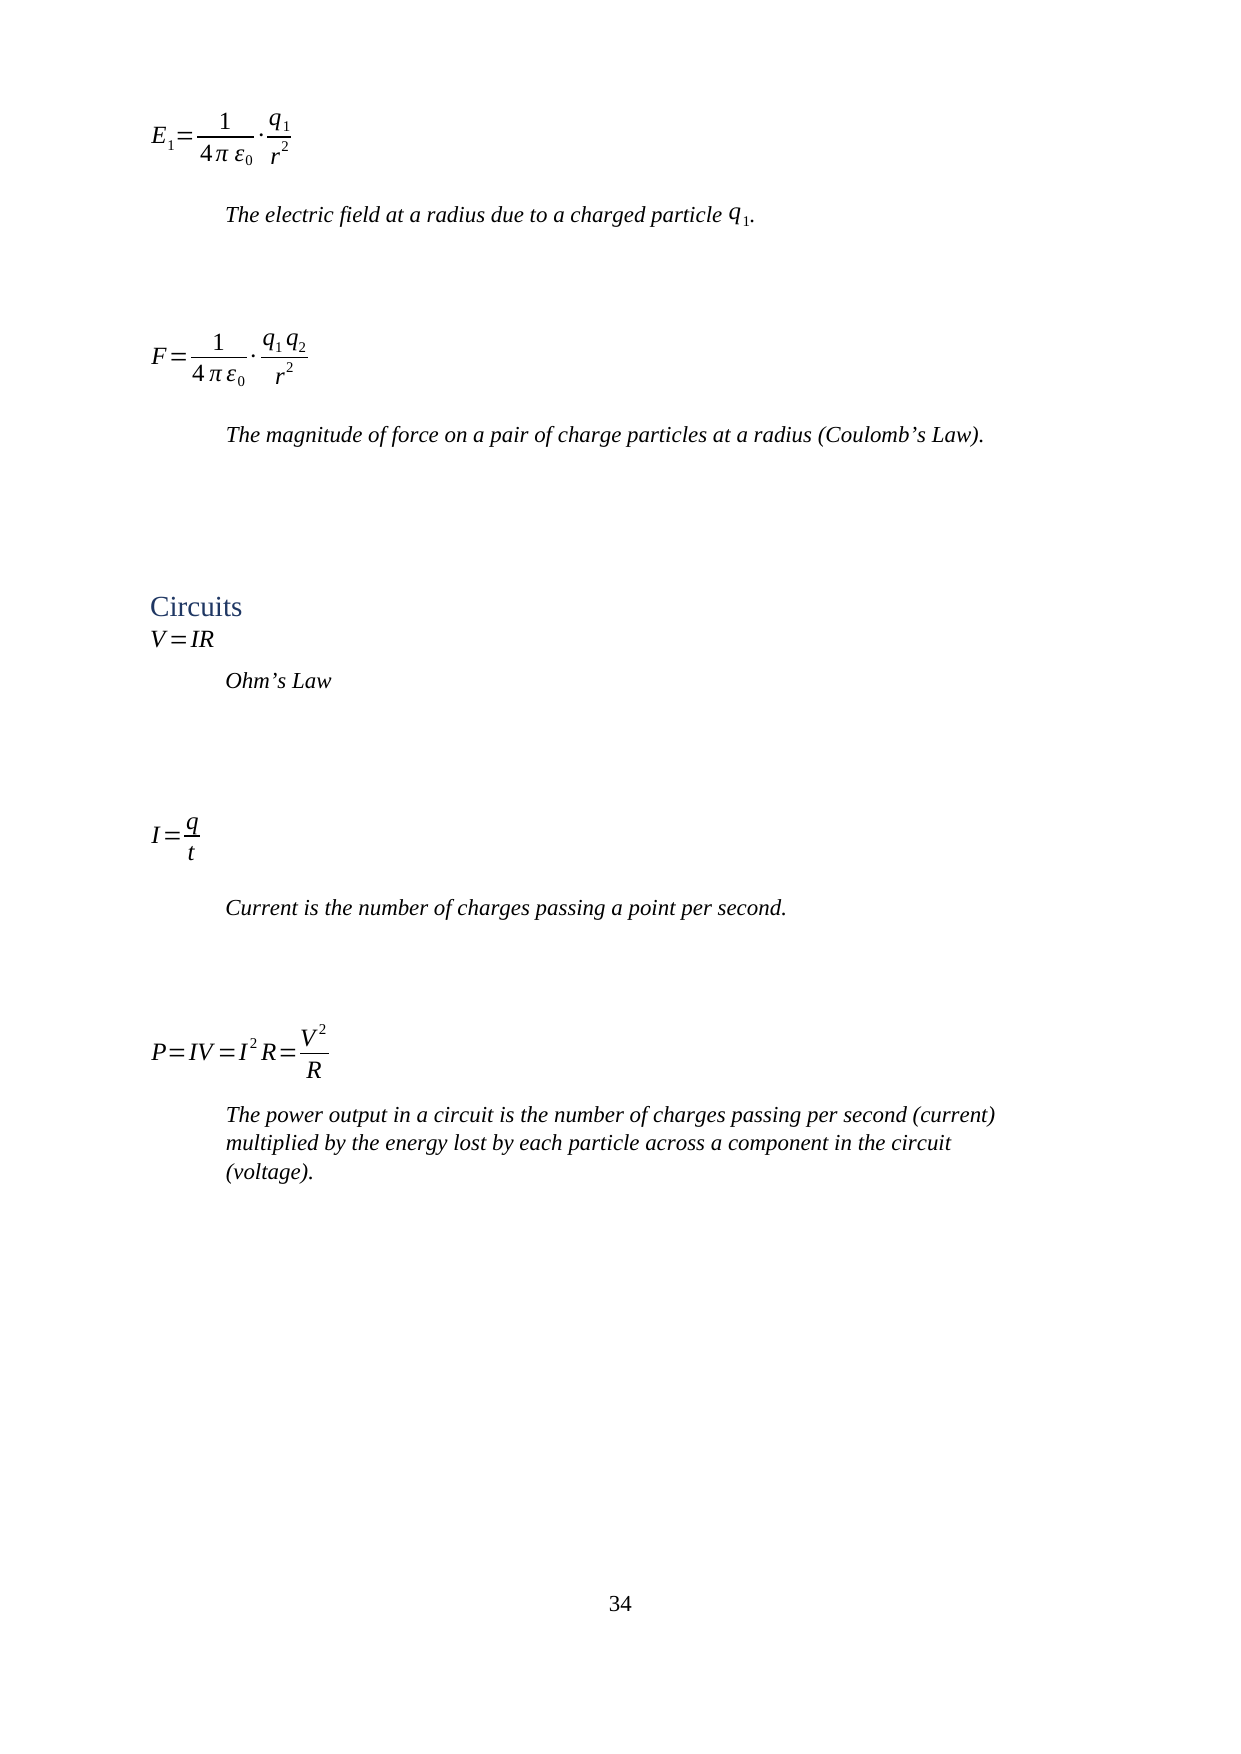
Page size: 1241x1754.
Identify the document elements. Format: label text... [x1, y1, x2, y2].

subtitle Circuits [150, 589, 1090, 623]
